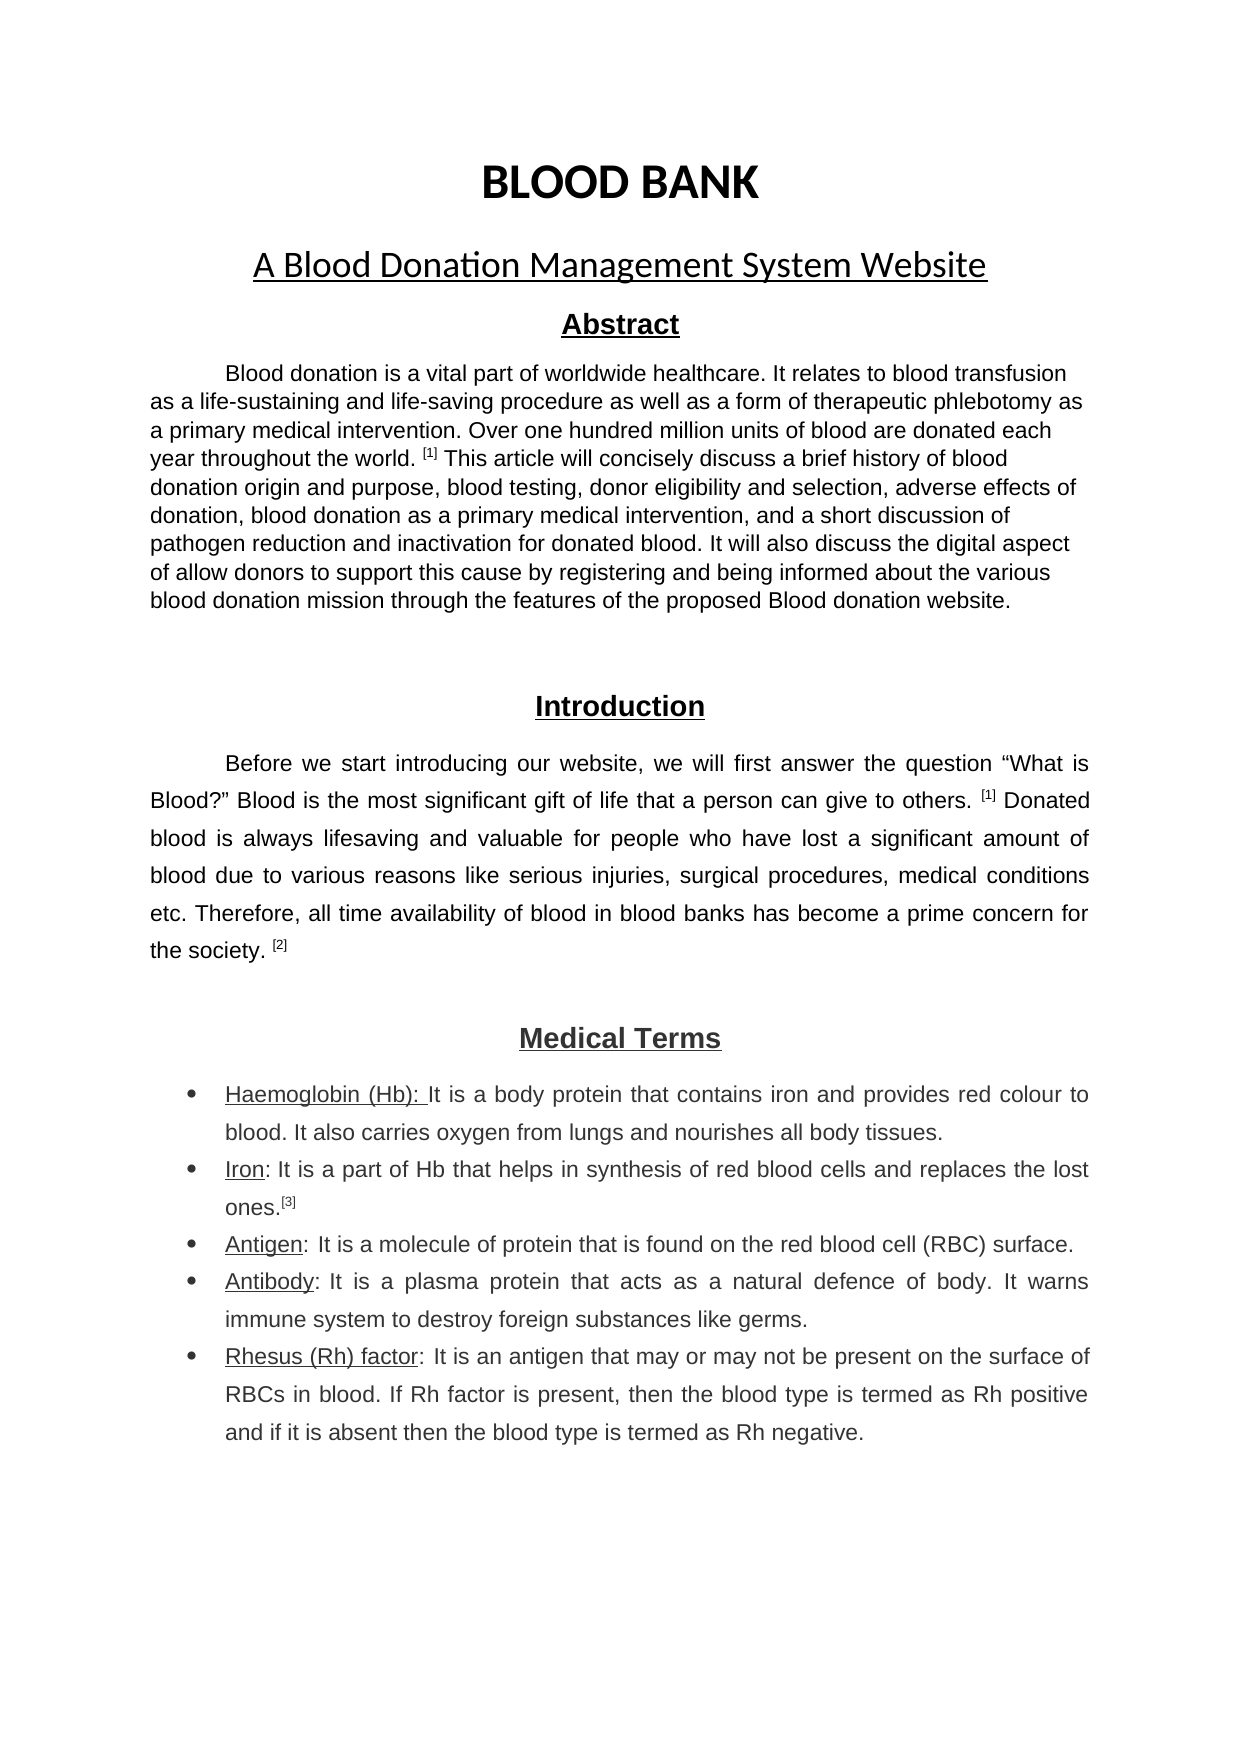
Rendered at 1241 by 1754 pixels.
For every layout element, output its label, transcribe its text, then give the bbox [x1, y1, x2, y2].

list Iron: It is a part of Hb that helps in synthesis of red blood cells and replaces the lost ones.[3] [187, 1145, 1090, 1220]
list Rhesus (Rh) factor: It is an antigen that may or may not be present on the surface of RBCs in blood. If Rh factor is present, then the blood type is termed as Rh positive and if it is absent then the blood type is termed as Rh negative. [187, 1332, 1090, 1445]
list Haemoglobin (Hb): It is a body protein that contains iron and provides red colour to blood. It also carries oxygen from lungs and nourishes all body tissues. [187, 1070, 1090, 1145]
list Antibody: It is a plasma protein that acts as a natural defence of body. It warns immune system to destroy foreign substances like germs. [187, 1257, 1090, 1332]
text Before we start introducing our website, we will first answer the question “What is Blood?” Blood is the most significant gift of life that a person can give to others. [1] Donated blood is always lifesaving and valuable for people who have lost a significant amount of blood due to various reasons like serious injuries, surgical procedures, medical conditions etc. Therefore, all time availability of blood in blood banks has become a prime concern for the society. [2] [150, 739, 1090, 964]
text Medical Terms [150, 1017, 1090, 1054]
text BLOOD BANK [150, 150, 1090, 211]
text A Blood Donation Management System Website [150, 241, 1090, 287]
list Antigen: It is a molecule of protein that is found on the red blood cell (RBC) surface. [187, 1220, 1090, 1257]
text Introduction [150, 686, 1090, 723]
text Abstract [150, 307, 1090, 341]
text Blood donation is a vital part of worldwide healthcare. It relates to blood transfusion as a life-sustaining and life-saving procedure as well as a form of therapeutic phlebotomy as a primary medical intervention. Over one hundred million units of blood are donated each year throughout the world. [1] This article will concisely discuss a brief history of blood donation origin and purpose, blood testing, donor eligibility and selection, adverse effects of donation, blood donation as a primary medical intervention, and a short discussion of pathogen reduction and inactivation for donated blood. It will also discuss the digital aspect of allow donors to support this cause by registering and being informed about the various blood donation mission through the features of the proposed Blood donation website. [150, 360, 1090, 614]
